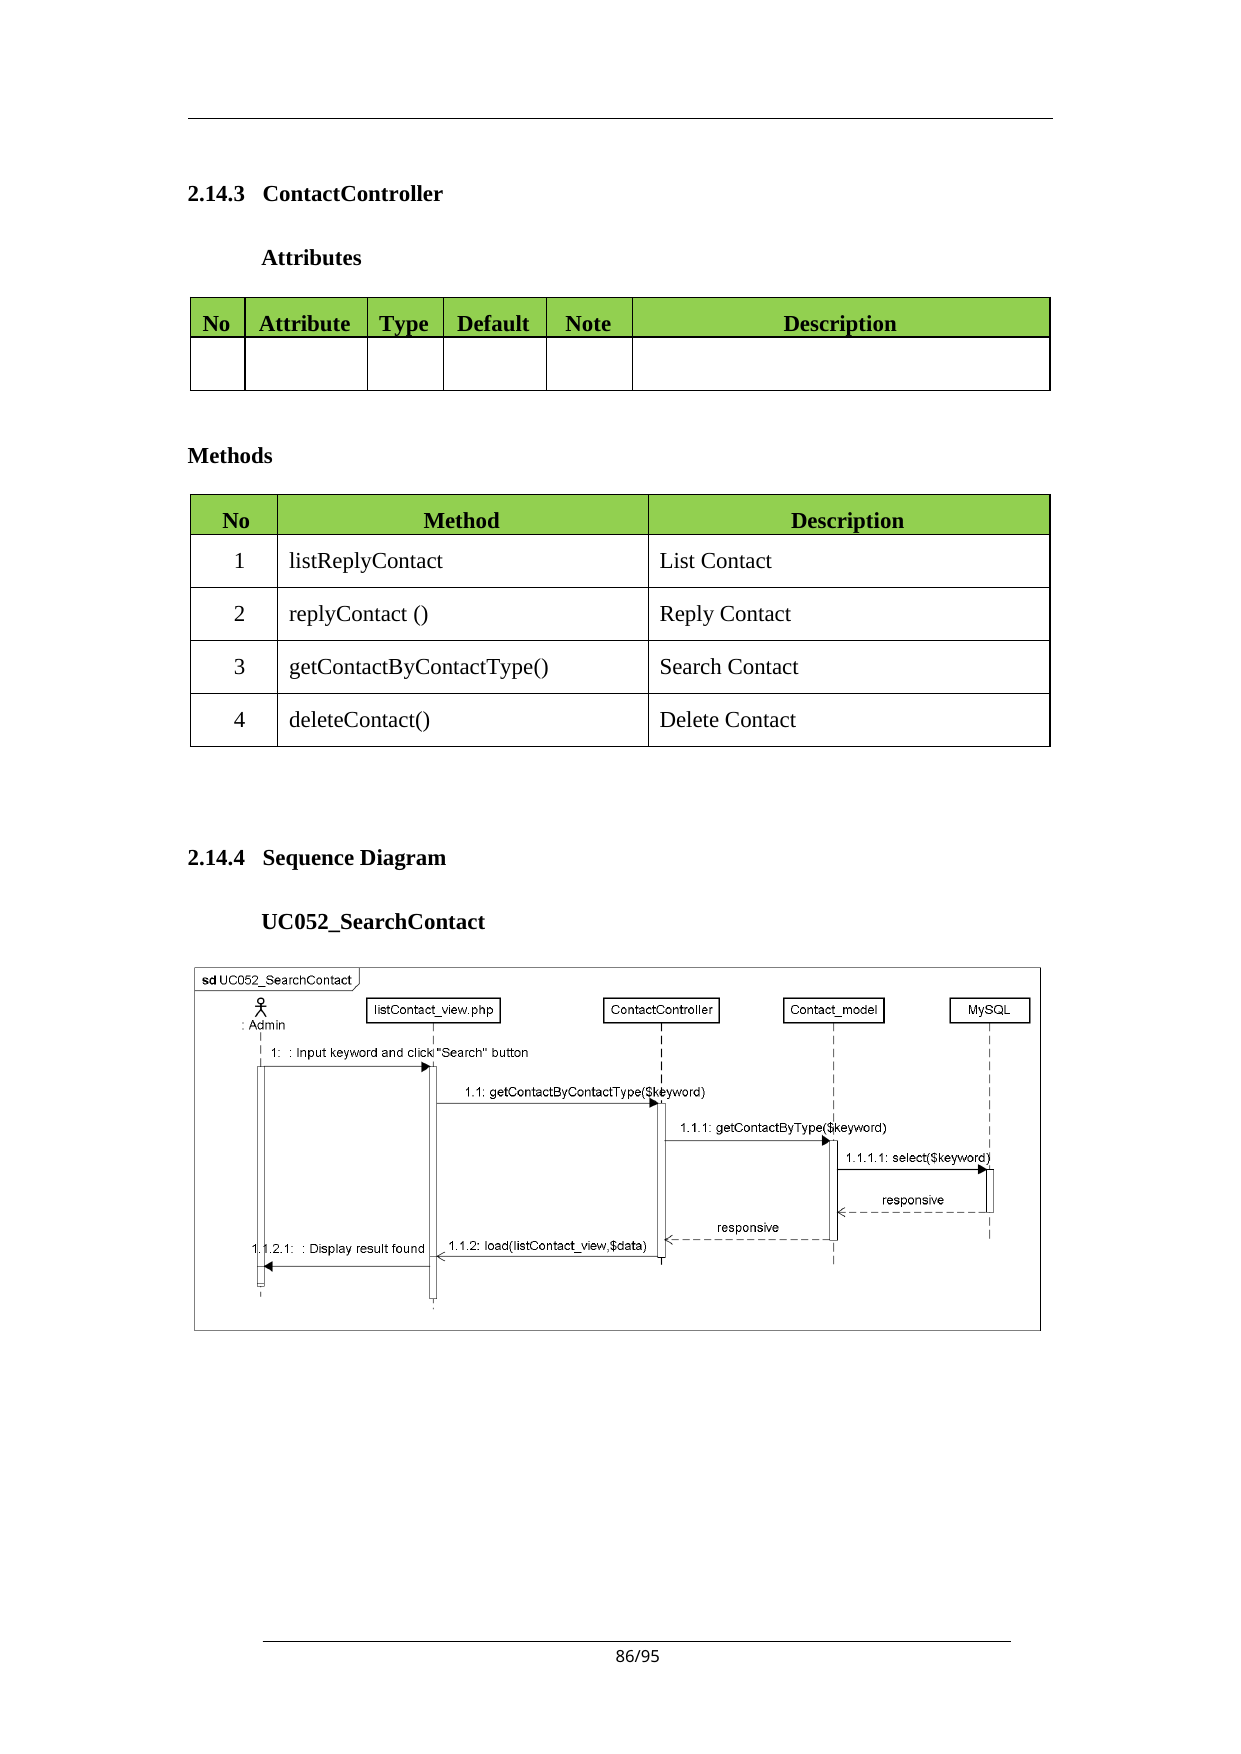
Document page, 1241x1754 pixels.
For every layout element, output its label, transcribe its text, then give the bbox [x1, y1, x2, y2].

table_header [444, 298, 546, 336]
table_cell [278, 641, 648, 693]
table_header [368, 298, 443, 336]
subtitle ContactController [187, 180, 1053, 206]
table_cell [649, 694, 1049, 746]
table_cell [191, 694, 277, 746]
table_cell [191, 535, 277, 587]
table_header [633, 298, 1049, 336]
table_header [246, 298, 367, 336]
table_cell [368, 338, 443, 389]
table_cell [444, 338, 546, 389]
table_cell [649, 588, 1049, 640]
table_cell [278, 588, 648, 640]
subtitle Sequence Diagram [187, 844, 1053, 870]
subtitle UC052_SearchContact [261, 908, 1053, 935]
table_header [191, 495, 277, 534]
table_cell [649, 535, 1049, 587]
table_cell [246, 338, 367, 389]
subtitle Attributes [261, 244, 1053, 271]
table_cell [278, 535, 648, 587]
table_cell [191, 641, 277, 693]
picture [187, 960, 1047, 1338]
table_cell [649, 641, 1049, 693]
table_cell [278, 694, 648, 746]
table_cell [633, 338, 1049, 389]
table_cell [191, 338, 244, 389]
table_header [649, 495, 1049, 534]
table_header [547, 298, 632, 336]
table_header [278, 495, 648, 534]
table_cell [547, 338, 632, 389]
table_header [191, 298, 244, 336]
subtitle Methods [187, 309, 1053, 468]
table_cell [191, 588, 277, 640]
